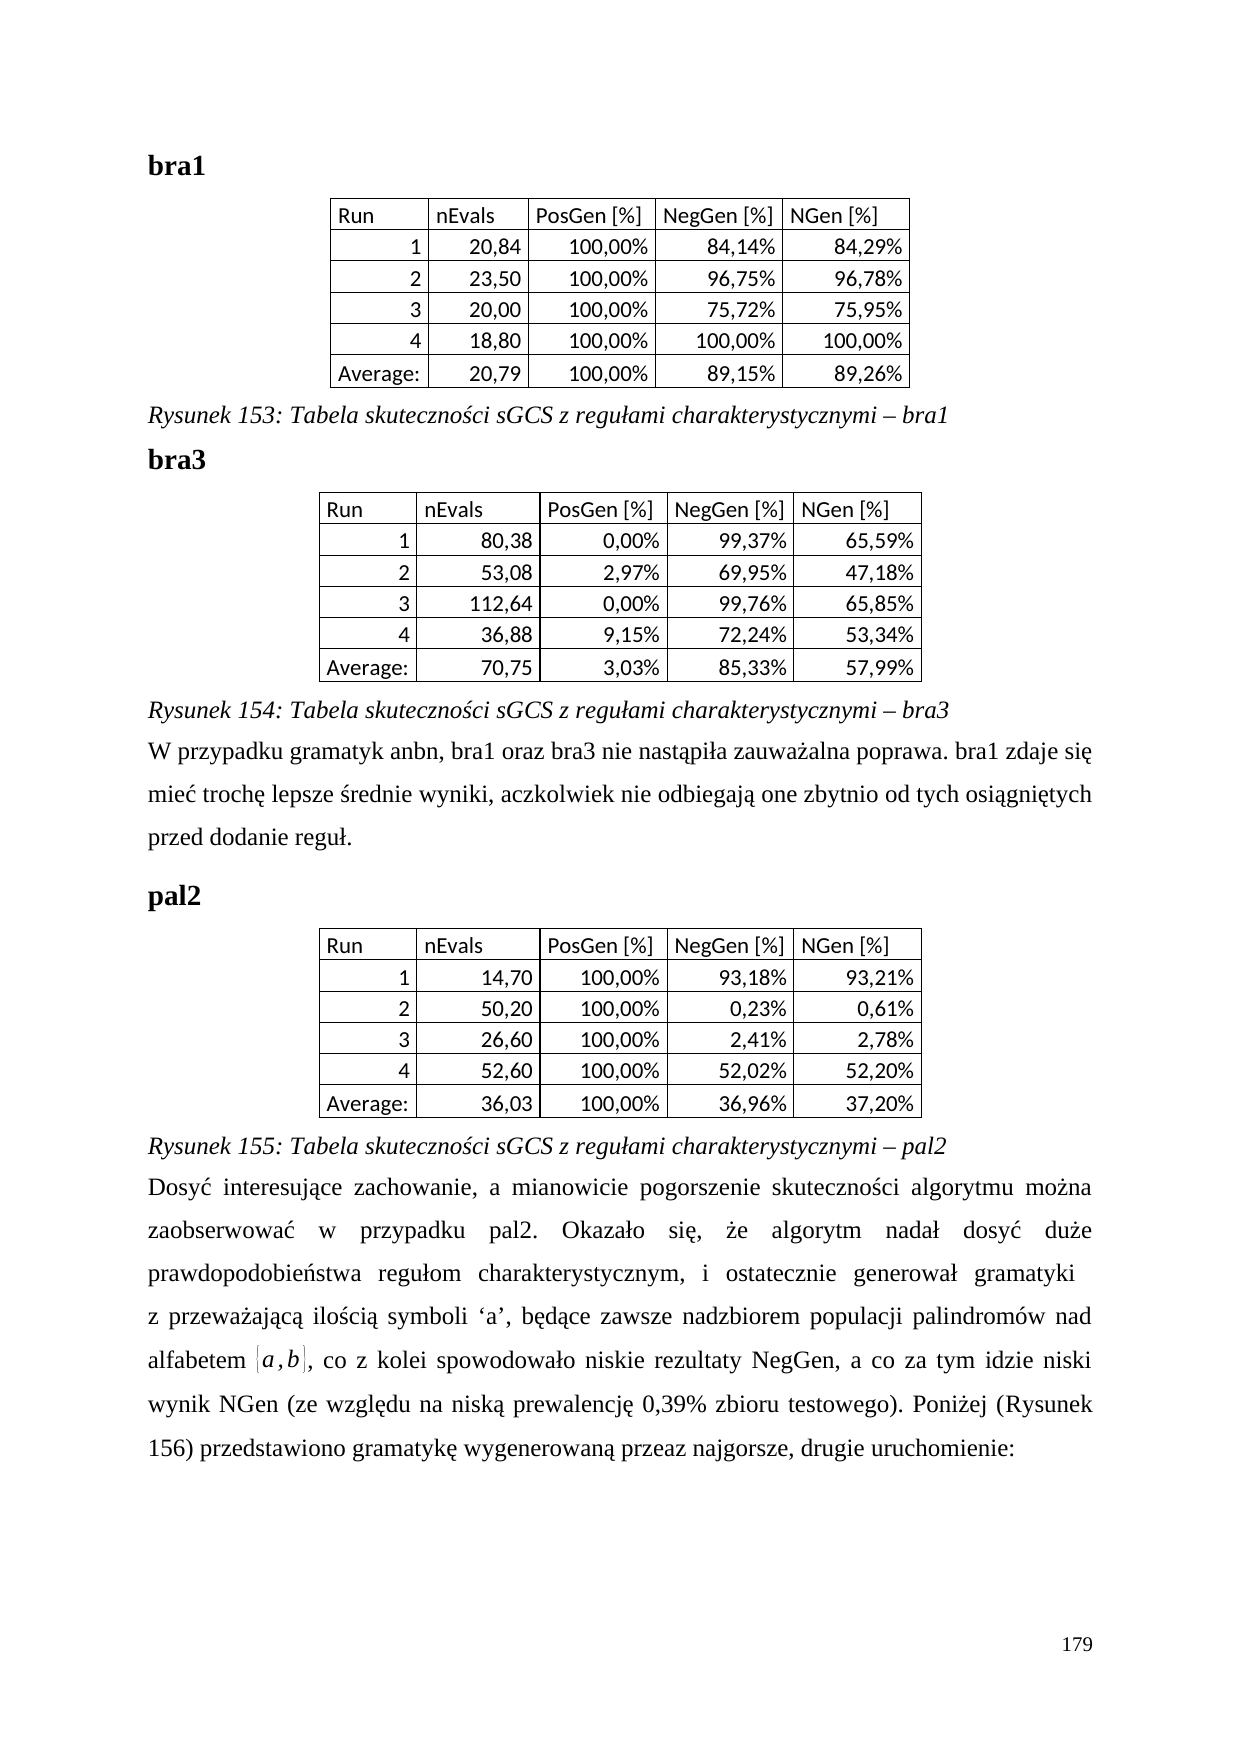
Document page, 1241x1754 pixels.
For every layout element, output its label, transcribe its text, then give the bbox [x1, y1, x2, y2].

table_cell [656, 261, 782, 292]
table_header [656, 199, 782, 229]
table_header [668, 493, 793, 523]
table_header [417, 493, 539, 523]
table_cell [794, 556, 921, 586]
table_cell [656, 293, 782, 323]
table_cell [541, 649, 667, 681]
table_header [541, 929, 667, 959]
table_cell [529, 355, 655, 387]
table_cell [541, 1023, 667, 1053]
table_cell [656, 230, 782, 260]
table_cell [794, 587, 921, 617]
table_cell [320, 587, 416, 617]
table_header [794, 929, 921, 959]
text Dosyć interesujące zachowanie, a mianowicie pogorszenie skuteczności algorytmu można zaobserwować w przypadku pal2. Okazało się, że algorytm nadał dosyć duże prawdopodobieństwa regułom charakterystycznym, i ostatecznie generował gramatyki z przeważającą ilością symboli ‘a’, będące zawsze nadzbiorem populacji palindromów nad alfabetem , co z kolei spowodowało niskie rezultaty NegGen, a co za tym idzie niski wynik NGen (ze względu na niską prewalencję 0,39% zbioru testowego). Poniżej (Rysunek 156) przedstawiono gramatykę wygenerowaną przeaz najgorsze, drugie uruchomienie: [148, 1172, 1093, 1461]
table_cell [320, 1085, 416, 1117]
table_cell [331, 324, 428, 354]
text Rysunek 153: Tabela skuteczności sGCS z regułami charakterystycznymi – bra1 [148, 401, 1093, 429]
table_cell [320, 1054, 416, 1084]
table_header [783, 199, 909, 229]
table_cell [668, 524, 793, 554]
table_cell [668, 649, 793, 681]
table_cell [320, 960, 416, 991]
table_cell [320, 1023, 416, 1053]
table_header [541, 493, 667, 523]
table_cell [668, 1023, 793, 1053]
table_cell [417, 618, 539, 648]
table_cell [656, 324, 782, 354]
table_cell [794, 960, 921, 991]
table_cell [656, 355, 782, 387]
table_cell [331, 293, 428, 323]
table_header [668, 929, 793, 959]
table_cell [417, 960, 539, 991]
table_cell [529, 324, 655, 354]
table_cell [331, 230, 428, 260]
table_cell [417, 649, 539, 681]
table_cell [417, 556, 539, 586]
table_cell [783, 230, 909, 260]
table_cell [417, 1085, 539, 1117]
text bra3 [148, 442, 1093, 475]
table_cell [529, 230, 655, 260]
text Rysunek 154: Tabela skuteczności sGCS z regułami charakterystycznymi – bra3 [148, 695, 1093, 723]
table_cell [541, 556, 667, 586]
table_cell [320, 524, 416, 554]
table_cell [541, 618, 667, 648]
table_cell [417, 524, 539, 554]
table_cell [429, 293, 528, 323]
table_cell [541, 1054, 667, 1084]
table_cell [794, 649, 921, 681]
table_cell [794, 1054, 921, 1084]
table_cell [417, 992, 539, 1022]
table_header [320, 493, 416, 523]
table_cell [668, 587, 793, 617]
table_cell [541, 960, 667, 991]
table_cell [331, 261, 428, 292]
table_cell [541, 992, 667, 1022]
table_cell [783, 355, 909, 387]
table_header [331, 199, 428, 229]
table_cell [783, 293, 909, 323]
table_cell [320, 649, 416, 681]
text pal2 [148, 878, 1093, 911]
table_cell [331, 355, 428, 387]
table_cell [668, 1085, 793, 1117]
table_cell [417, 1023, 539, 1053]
text Rysunek 155: Tabela skuteczności sGCS z regułami charakterystycznymi – pal2 [148, 1131, 1093, 1159]
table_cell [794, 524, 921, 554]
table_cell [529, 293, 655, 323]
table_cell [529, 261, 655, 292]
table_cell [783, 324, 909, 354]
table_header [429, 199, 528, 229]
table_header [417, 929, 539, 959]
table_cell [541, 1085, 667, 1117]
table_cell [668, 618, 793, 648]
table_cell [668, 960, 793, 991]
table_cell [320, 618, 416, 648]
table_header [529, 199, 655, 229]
text bra1 [148, 148, 1093, 181]
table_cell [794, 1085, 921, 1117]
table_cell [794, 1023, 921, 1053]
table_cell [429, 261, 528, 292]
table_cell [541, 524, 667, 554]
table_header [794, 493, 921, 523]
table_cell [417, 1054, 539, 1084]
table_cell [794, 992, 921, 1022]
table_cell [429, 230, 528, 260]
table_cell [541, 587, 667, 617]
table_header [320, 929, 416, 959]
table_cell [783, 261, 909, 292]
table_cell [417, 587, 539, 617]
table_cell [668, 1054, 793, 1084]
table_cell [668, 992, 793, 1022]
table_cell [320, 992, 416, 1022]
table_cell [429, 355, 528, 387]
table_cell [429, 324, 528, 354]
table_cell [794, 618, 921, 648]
text W przypadku gramatyk anbn, bra1 oraz bra3 nie nastąpiła zauważalna poprawa. bra1 zdaje się mieć trochę lepsze średnie wyniki, aczkolwiek nie odbiegają one zbytnio od tych osiągniętych przed dodanie reguł. [148, 736, 1093, 851]
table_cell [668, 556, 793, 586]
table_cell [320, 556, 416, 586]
